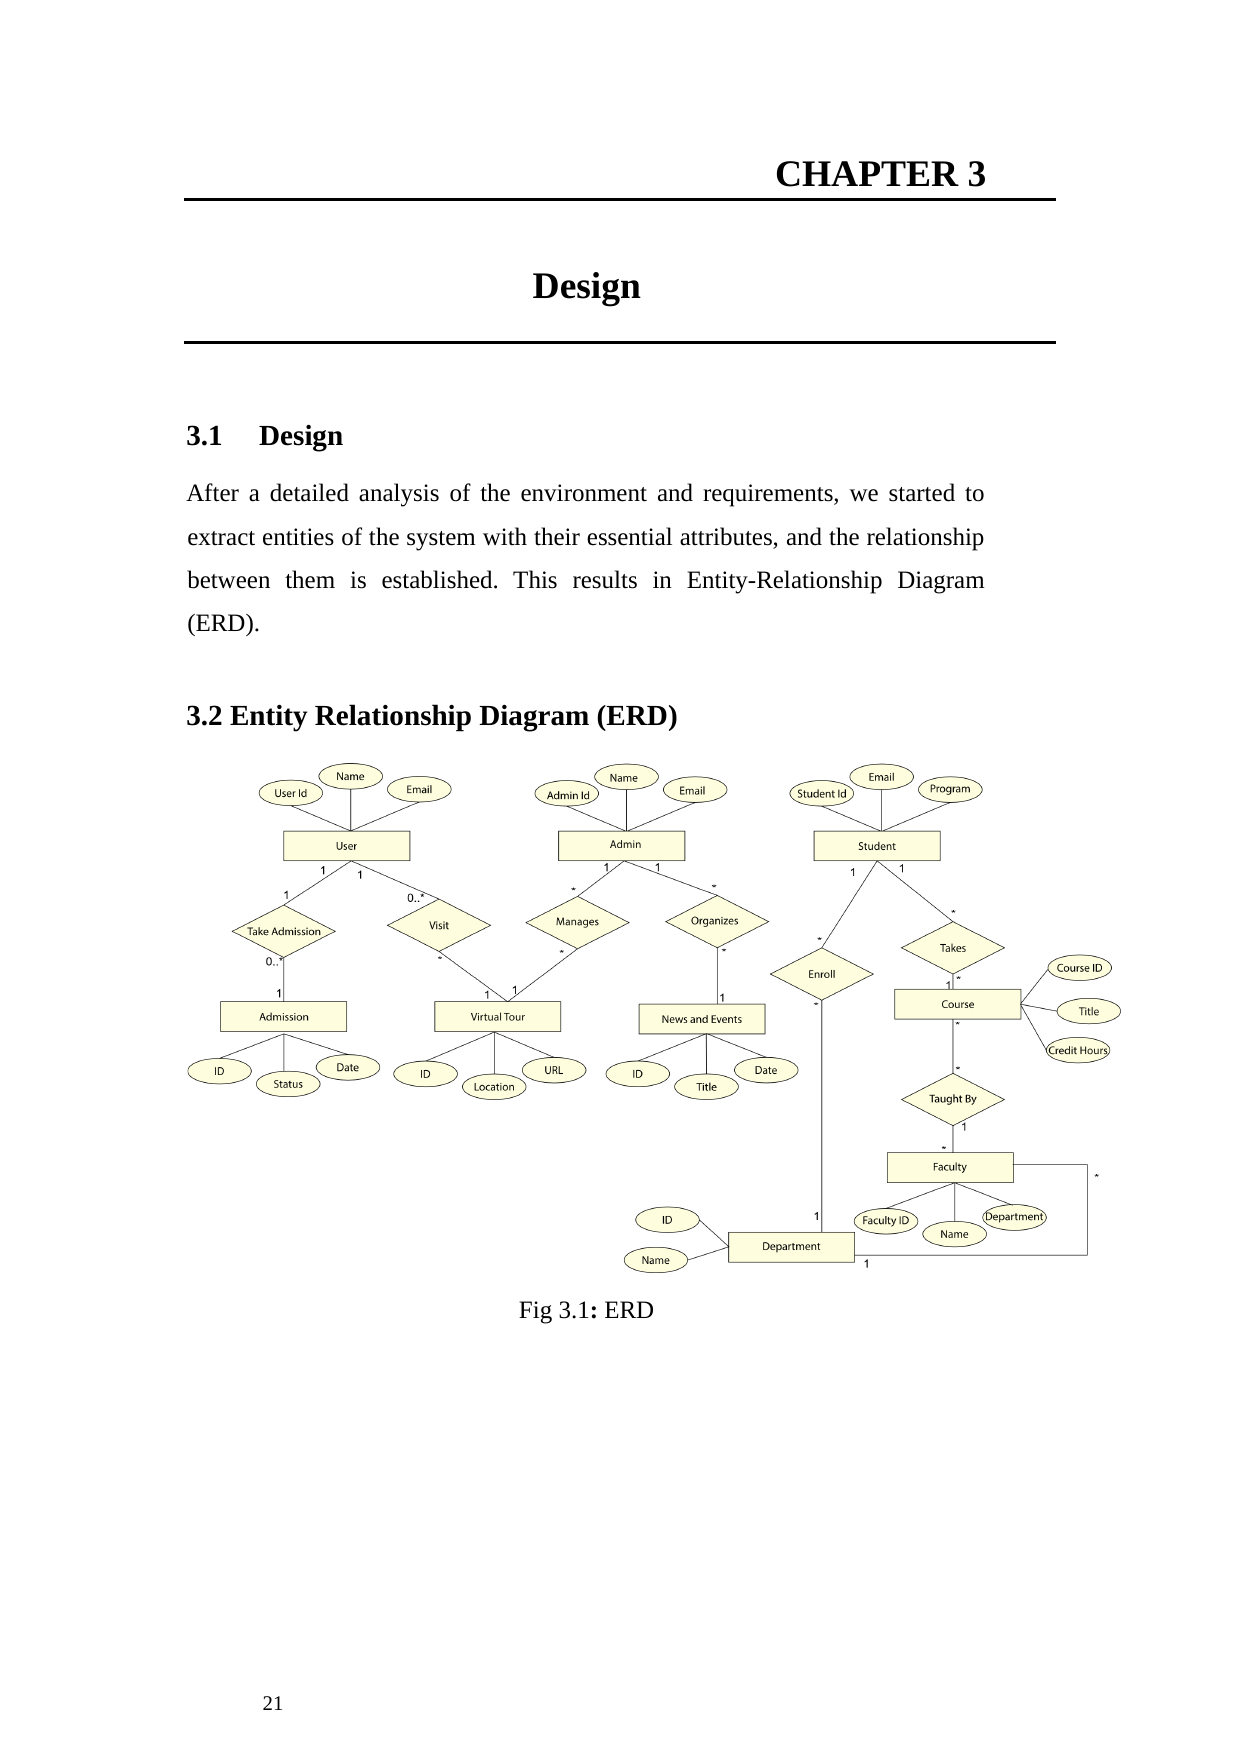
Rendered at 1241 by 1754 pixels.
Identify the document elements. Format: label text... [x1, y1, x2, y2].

subtitle CHAPTER 3 [187, 151, 986, 194]
text After a detailed analysis of the environment and requirements, we started to extract entities of the system with their essential attributes, and the relationship between them is established. This results in Entity-Relationship Diagram (ERD). [186, 478, 985, 637]
subtitle 3.2 Entity Relationship Diagram (ERD) [186, 698, 776, 732]
subtitle 3.1 Design [186, 418, 1053, 452]
subtitle Fig 3.1: ERD [187, 1295, 985, 1324]
picture [187, 763, 1121, 1273]
subtitle Design [187, 263, 986, 306]
